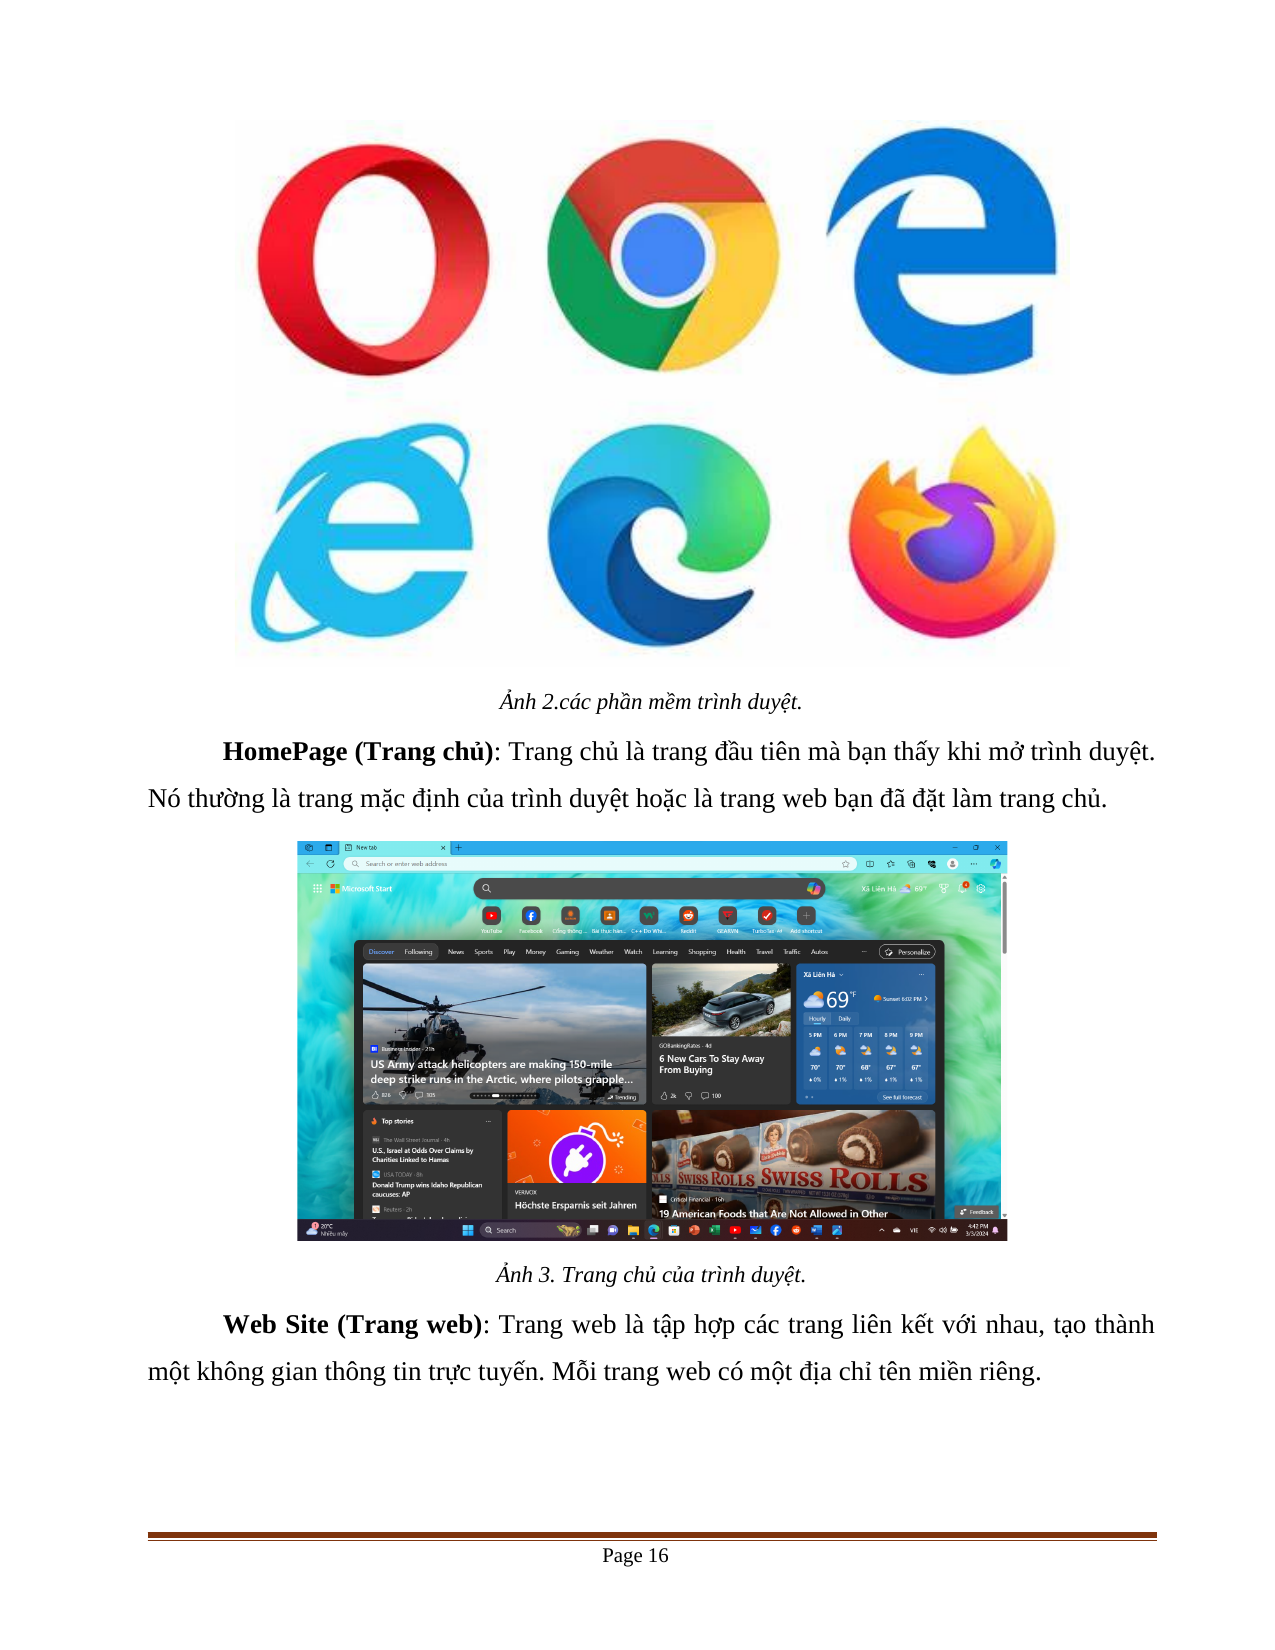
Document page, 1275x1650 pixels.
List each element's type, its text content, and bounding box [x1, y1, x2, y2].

picture [234, 120, 1070, 667]
text Web Site (Trang web): Trang web là tập hợp các trang liên kết với nhau, tạo thành một không gian thông tin trực tuyến. Mỗi trang web có một địa chỉ tên miền riêng. [148, 1308, 1157, 1386]
text Ảnh 3. Trang chủ của trình duyệt. [148, 1261, 1157, 1287]
text Ảnh 2.các phần mềm trình duyệt. [148, 688, 1157, 714]
text HomePage (Trang chủ): Trang chủ là trang đầu tiên mà bạn thấy khi mở trình duyệt. Nó thường là trang mặc định của trình duyệt hoặc là trang web bạn đã đặt làm trang chủ. [148, 735, 1157, 813]
picture [297, 841, 1008, 1241]
